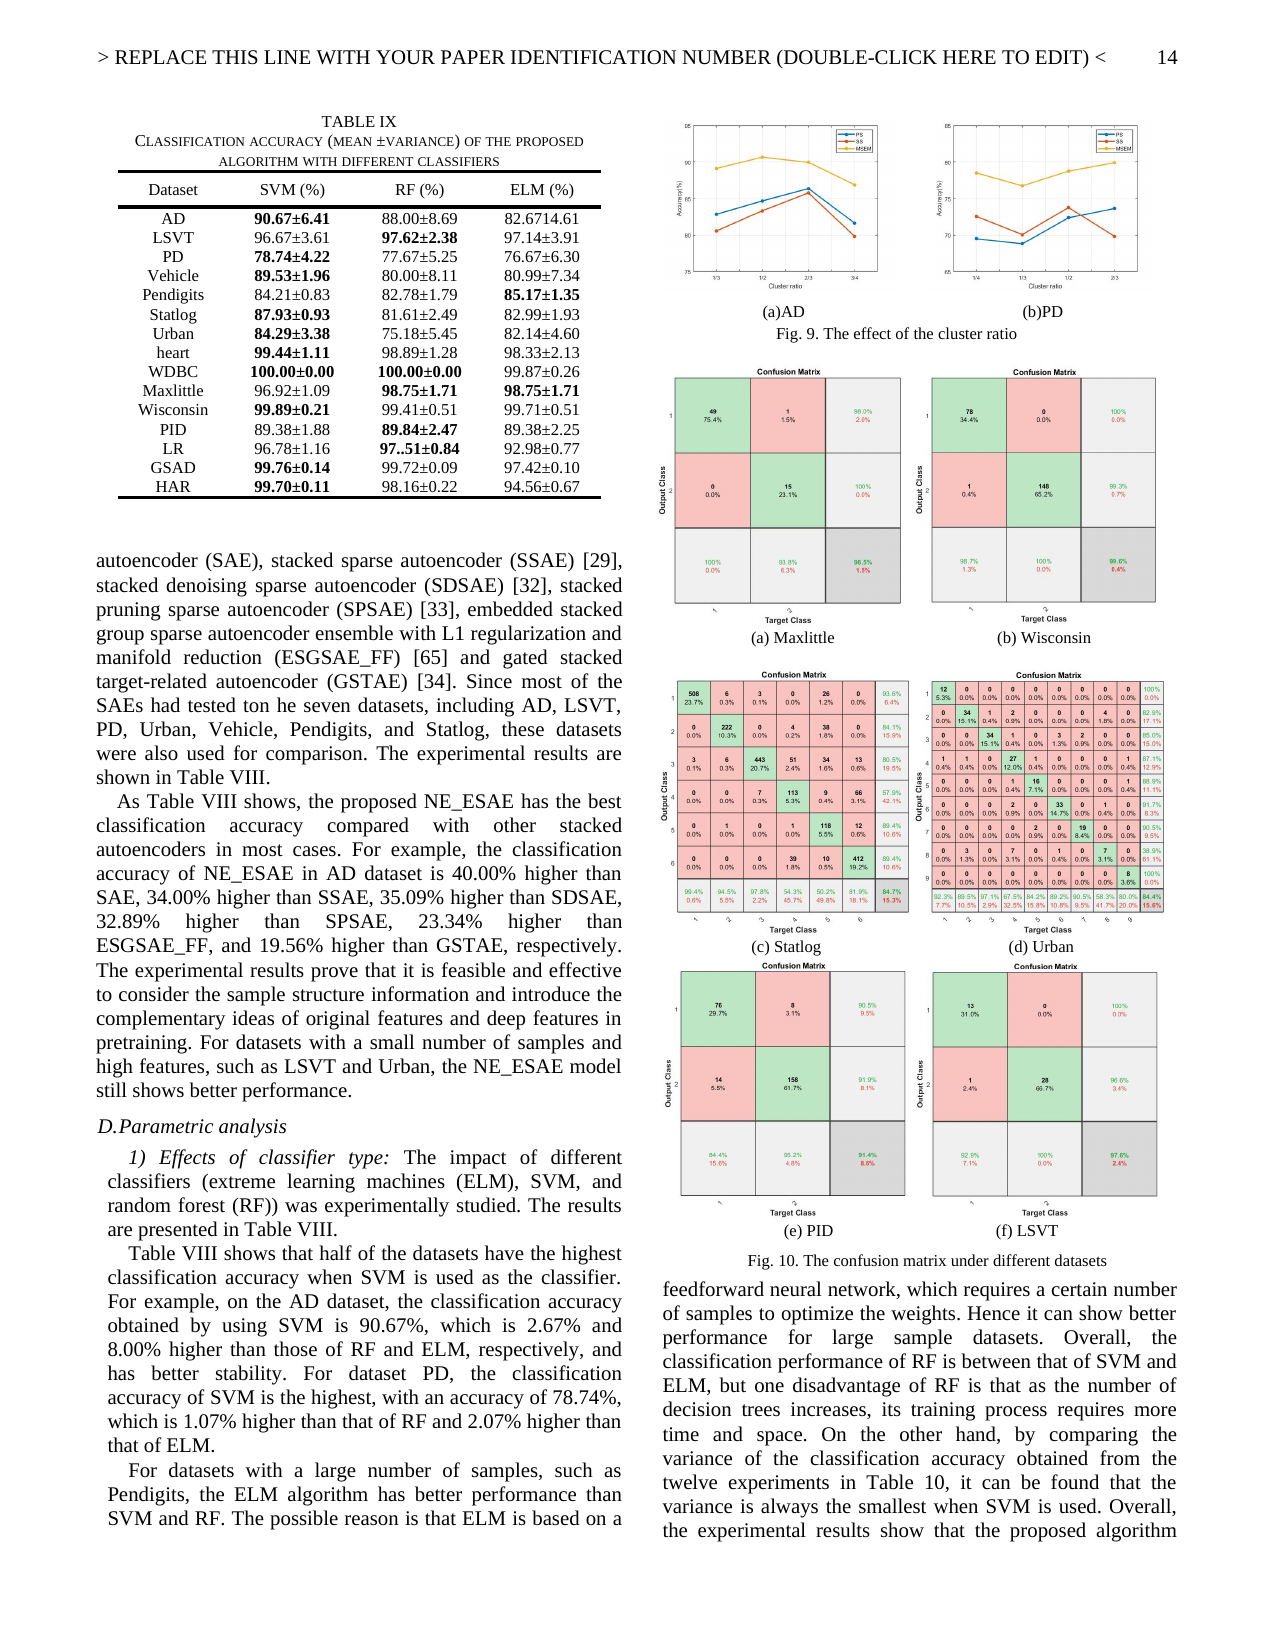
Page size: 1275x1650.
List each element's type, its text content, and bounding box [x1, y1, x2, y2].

picture [656, 956, 1165, 1221]
text As Table VIII shows, the proposed NE_ESAE has the best classification accuracy compared with other stacked autoencoders in most cases. For example, the classification accuracy of NE_ESAE in AD dataset is 40.00% higher than SAE, 34.00% higher than SSAE, 35.09% higher than SDSAE, 32.89% higher than SPSAE, 23.34% higher than ESGSAE_FF, and 19.56% higher than GSTAE, respectively. The experimental results prove that it is feasible and effective to consider the sample structure information and introduce the complementary ideas of original features and deep features in pretraining. For datasets with a small number of samples and high features, such as LSVT and Urban, the NE_ESAE model still shows better performance. [96, 789, 622, 1102]
picture [662, 112, 900, 291]
text Table VIII shows that half of the datasets have the highest classification accuracy when SVM is used as the classifier. For example, on the AD dataset, the classification accuracy obtained by using SVM is 90.67%, which is 2.67% and 8.00% higher than those of RF and ELM, respectively, and has better stability. For dataset PD, the classification accuracy of SVM is the highest, with an accuracy of 78.74%, which is 1.07% higher than that of RF and 2.07% higher than that of ELM. [107, 1241, 622, 1457]
subtitle Parametric analysis [97, 1114, 622, 1138]
text 1) Effects of classifier type: The impact of different classifiers (extreme learning machines (ELM), SVM, and random forest (RF)) was experimentally studied. The results are presented in Table VIII. [107, 1145, 622, 1241]
picture [922, 112, 1159, 291]
picture [654, 666, 1167, 937]
picture [657, 364, 1164, 628]
